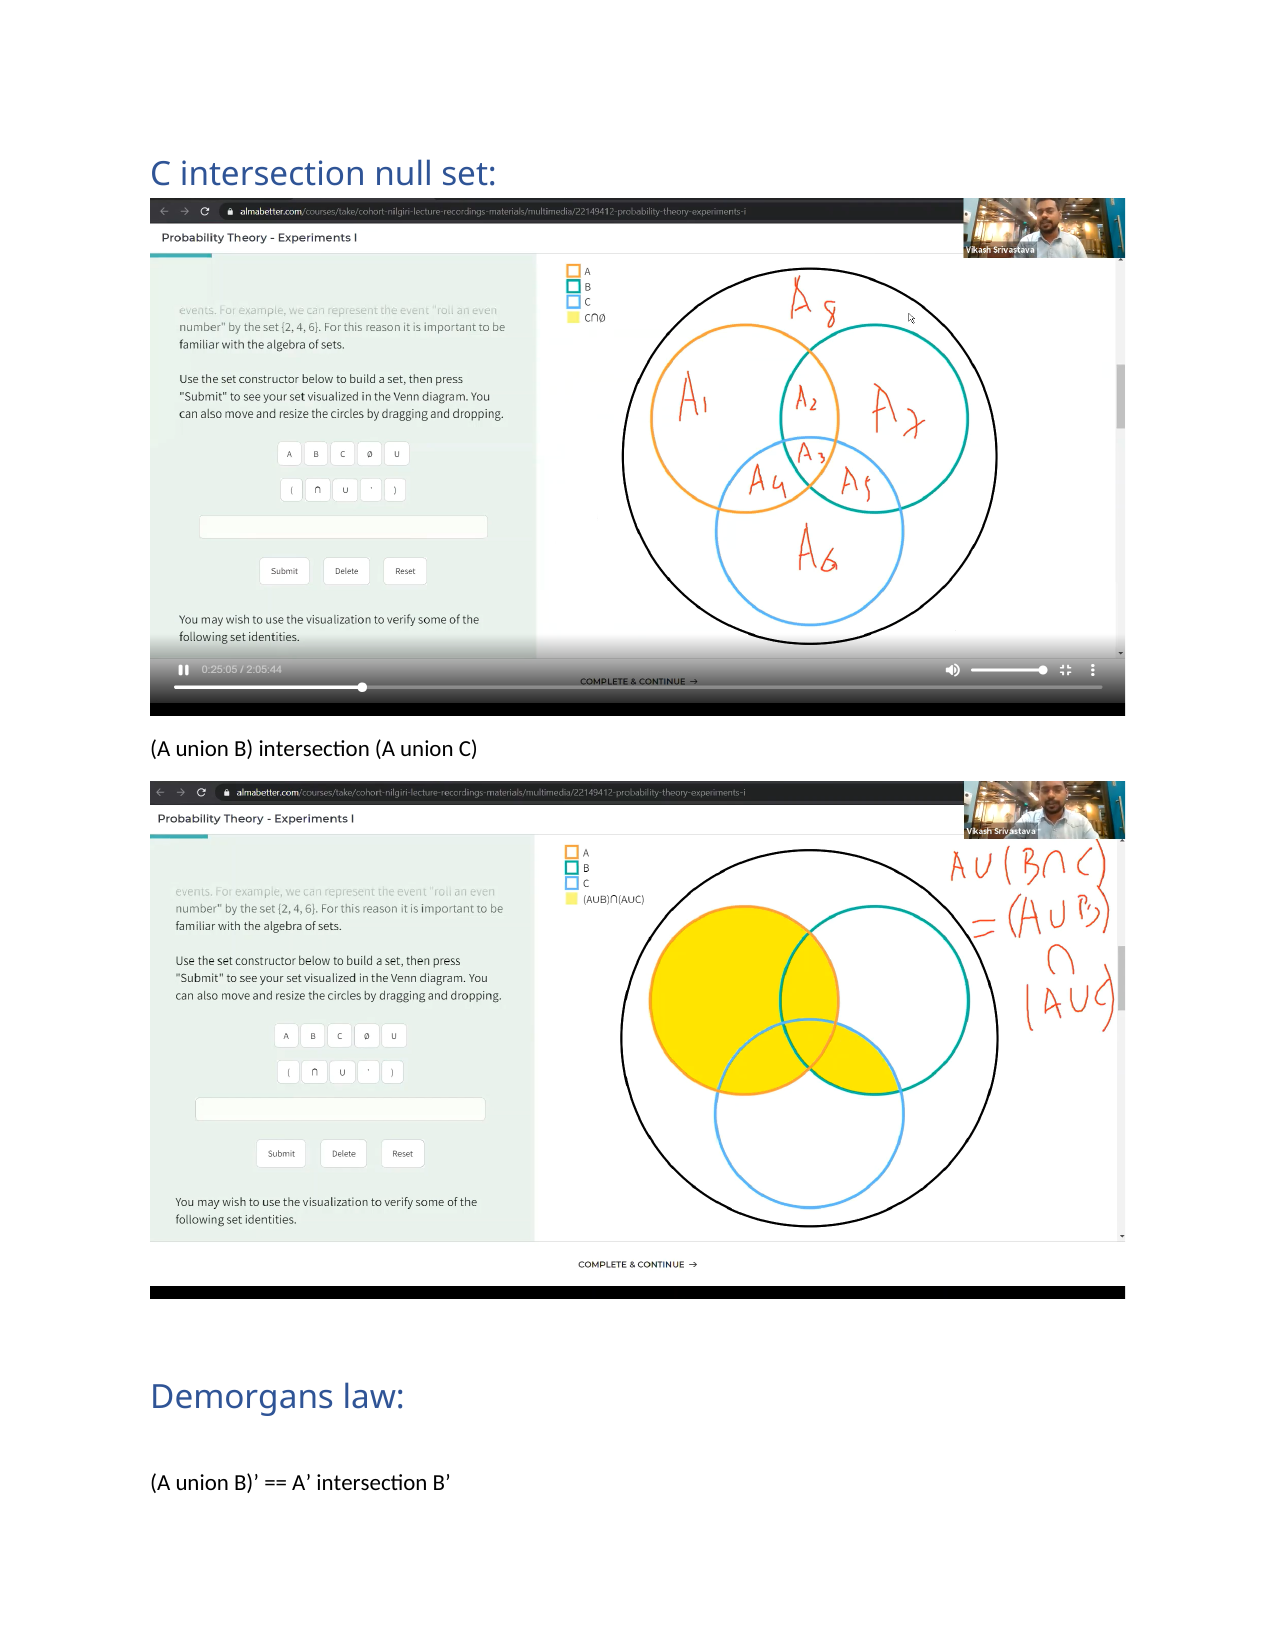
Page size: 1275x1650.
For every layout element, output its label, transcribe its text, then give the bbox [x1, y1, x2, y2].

picture [150, 198, 1125, 716]
subtitle Demorgans law: [150, 1373, 1125, 1418]
picture [150, 781, 1125, 1299]
picture [1115, 216, 1125, 253]
text (A union B) intersection (A union C) [150, 734, 1125, 762]
text (A union B)’ == A’ intersection B’ [150, 1468, 1125, 1496]
picture [1116, 797, 1125, 833]
subtitle C intersection null set: [150, 150, 1125, 195]
